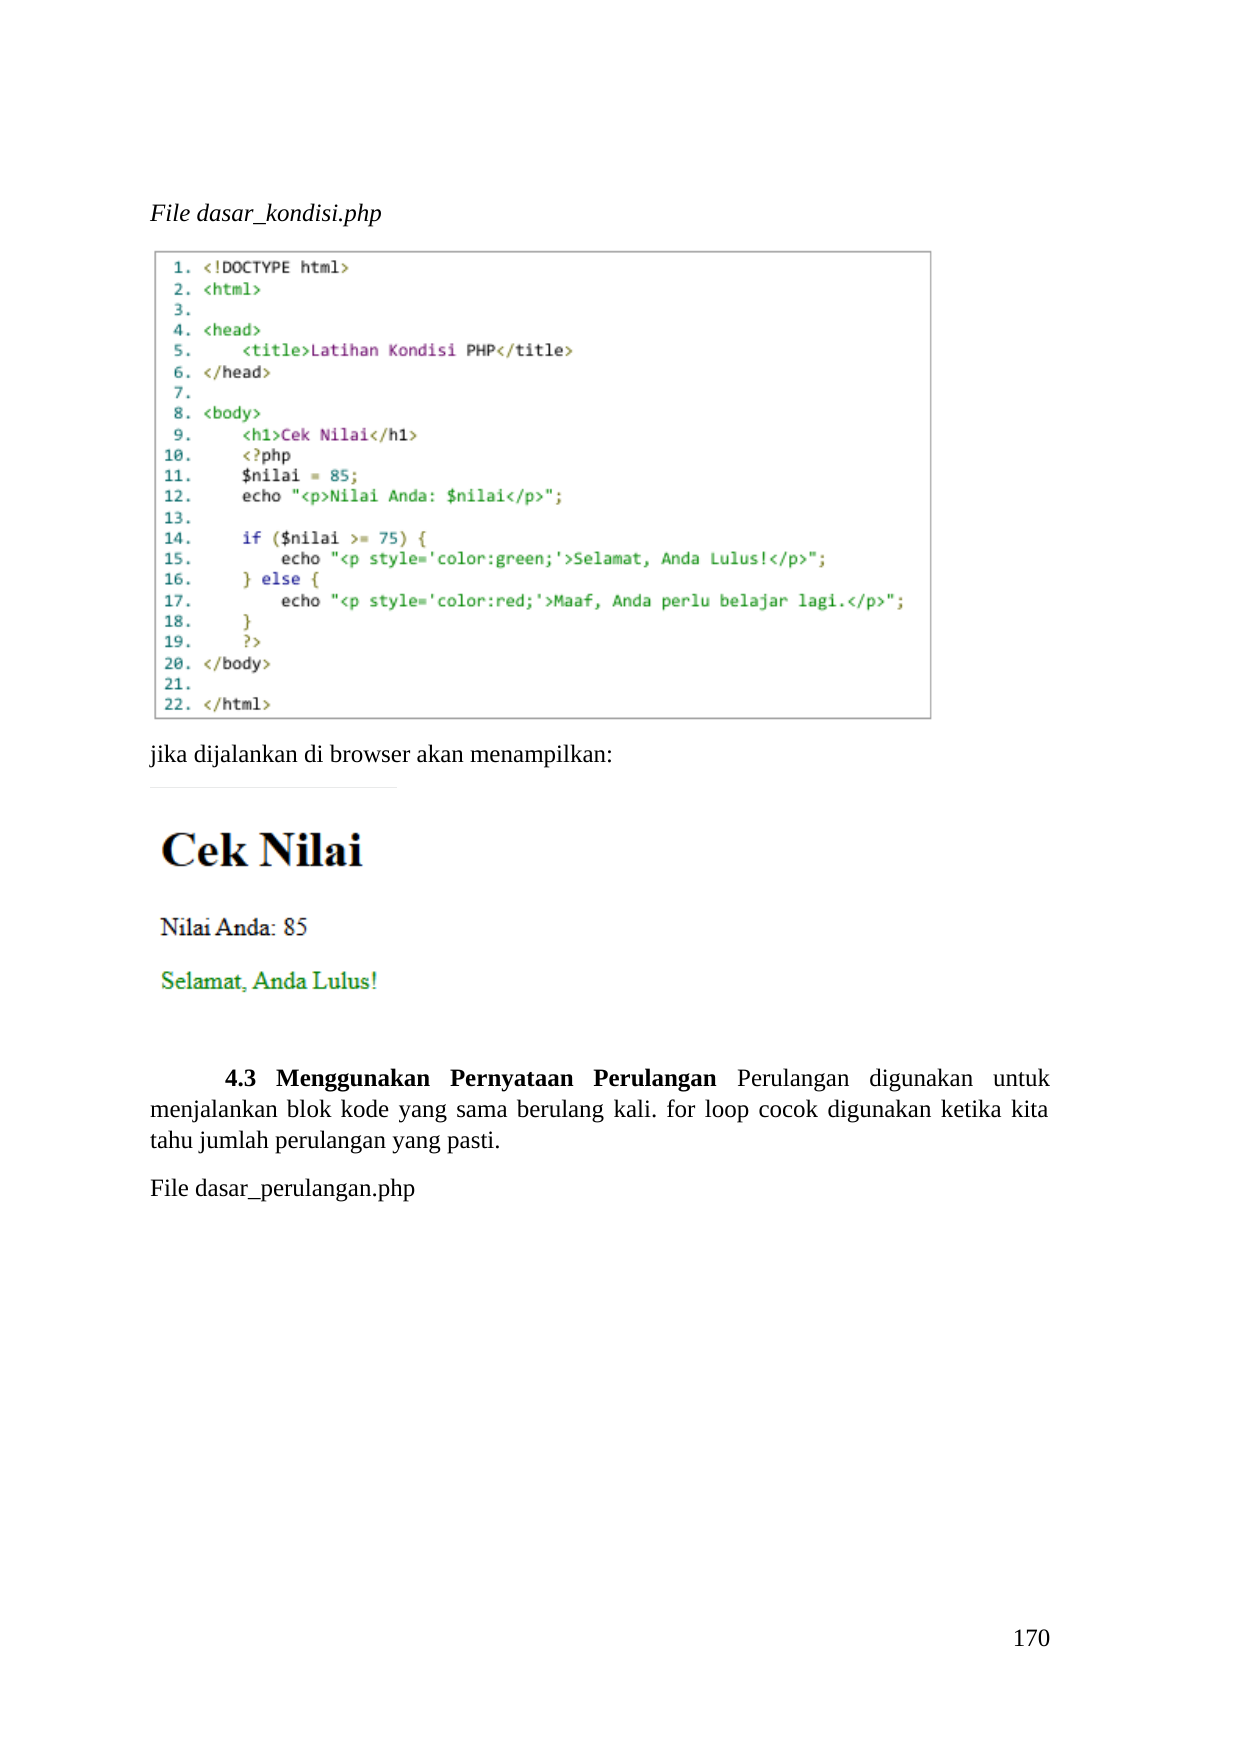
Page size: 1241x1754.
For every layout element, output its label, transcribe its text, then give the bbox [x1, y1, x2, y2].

picture [150, 787, 397, 997]
text File dasar_kondisi.php [150, 198, 1050, 226]
picture [150, 245, 932, 721]
text jika dijalankan di browser akan menampilkan: [150, 739, 1050, 768]
text File dasar_perulangan.php [150, 1173, 1050, 1202]
text 4.3 Menggunakan Pernyataan Perulangan Perulangan digunakan untuk menjalankan blok kode yang sama berulang kali. for loop cocok digunakan ketika kita tahu jumlah perulangan yang pasti. [150, 1063, 1050, 1154]
